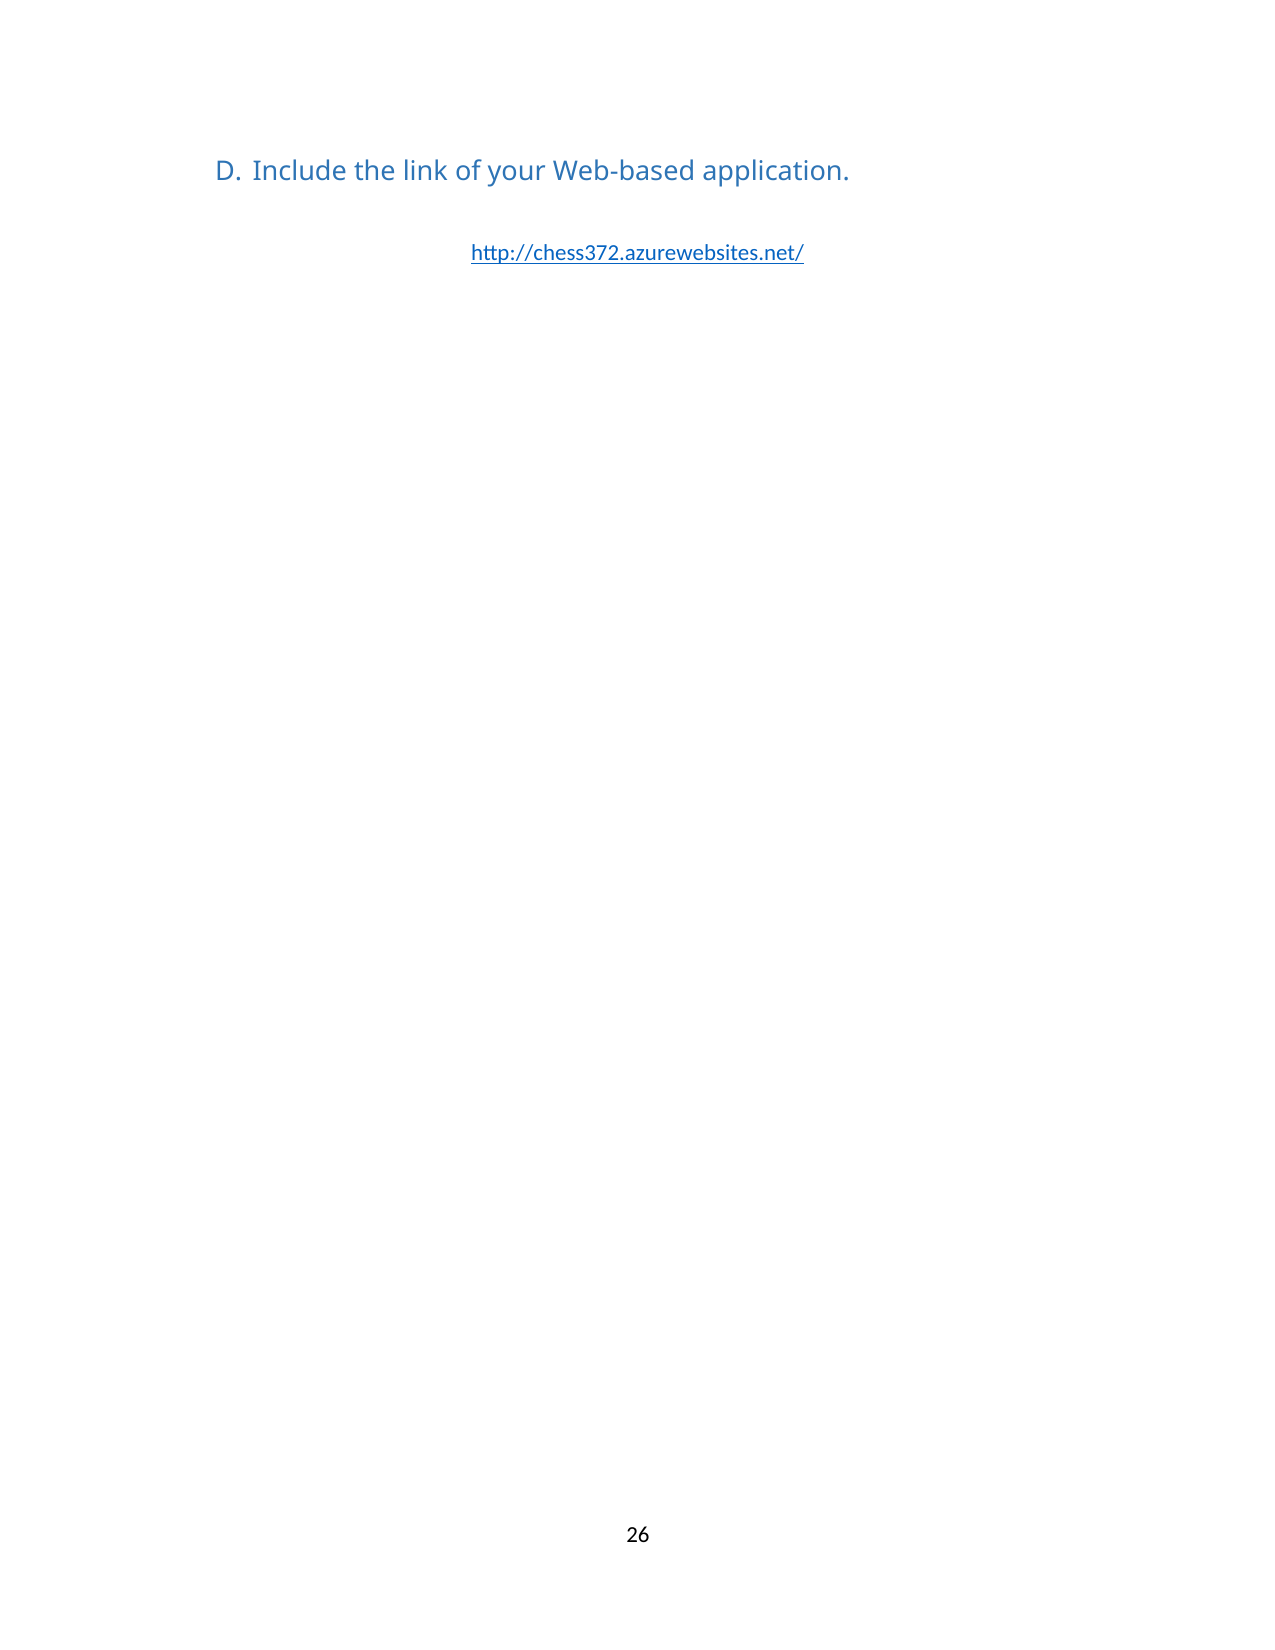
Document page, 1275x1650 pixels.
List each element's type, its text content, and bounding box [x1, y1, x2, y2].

text http://chess372.azurewebsites.net/ [177, 238, 1098, 266]
subtitle Include the link of your Web-based application. [215, 152, 1098, 189]
